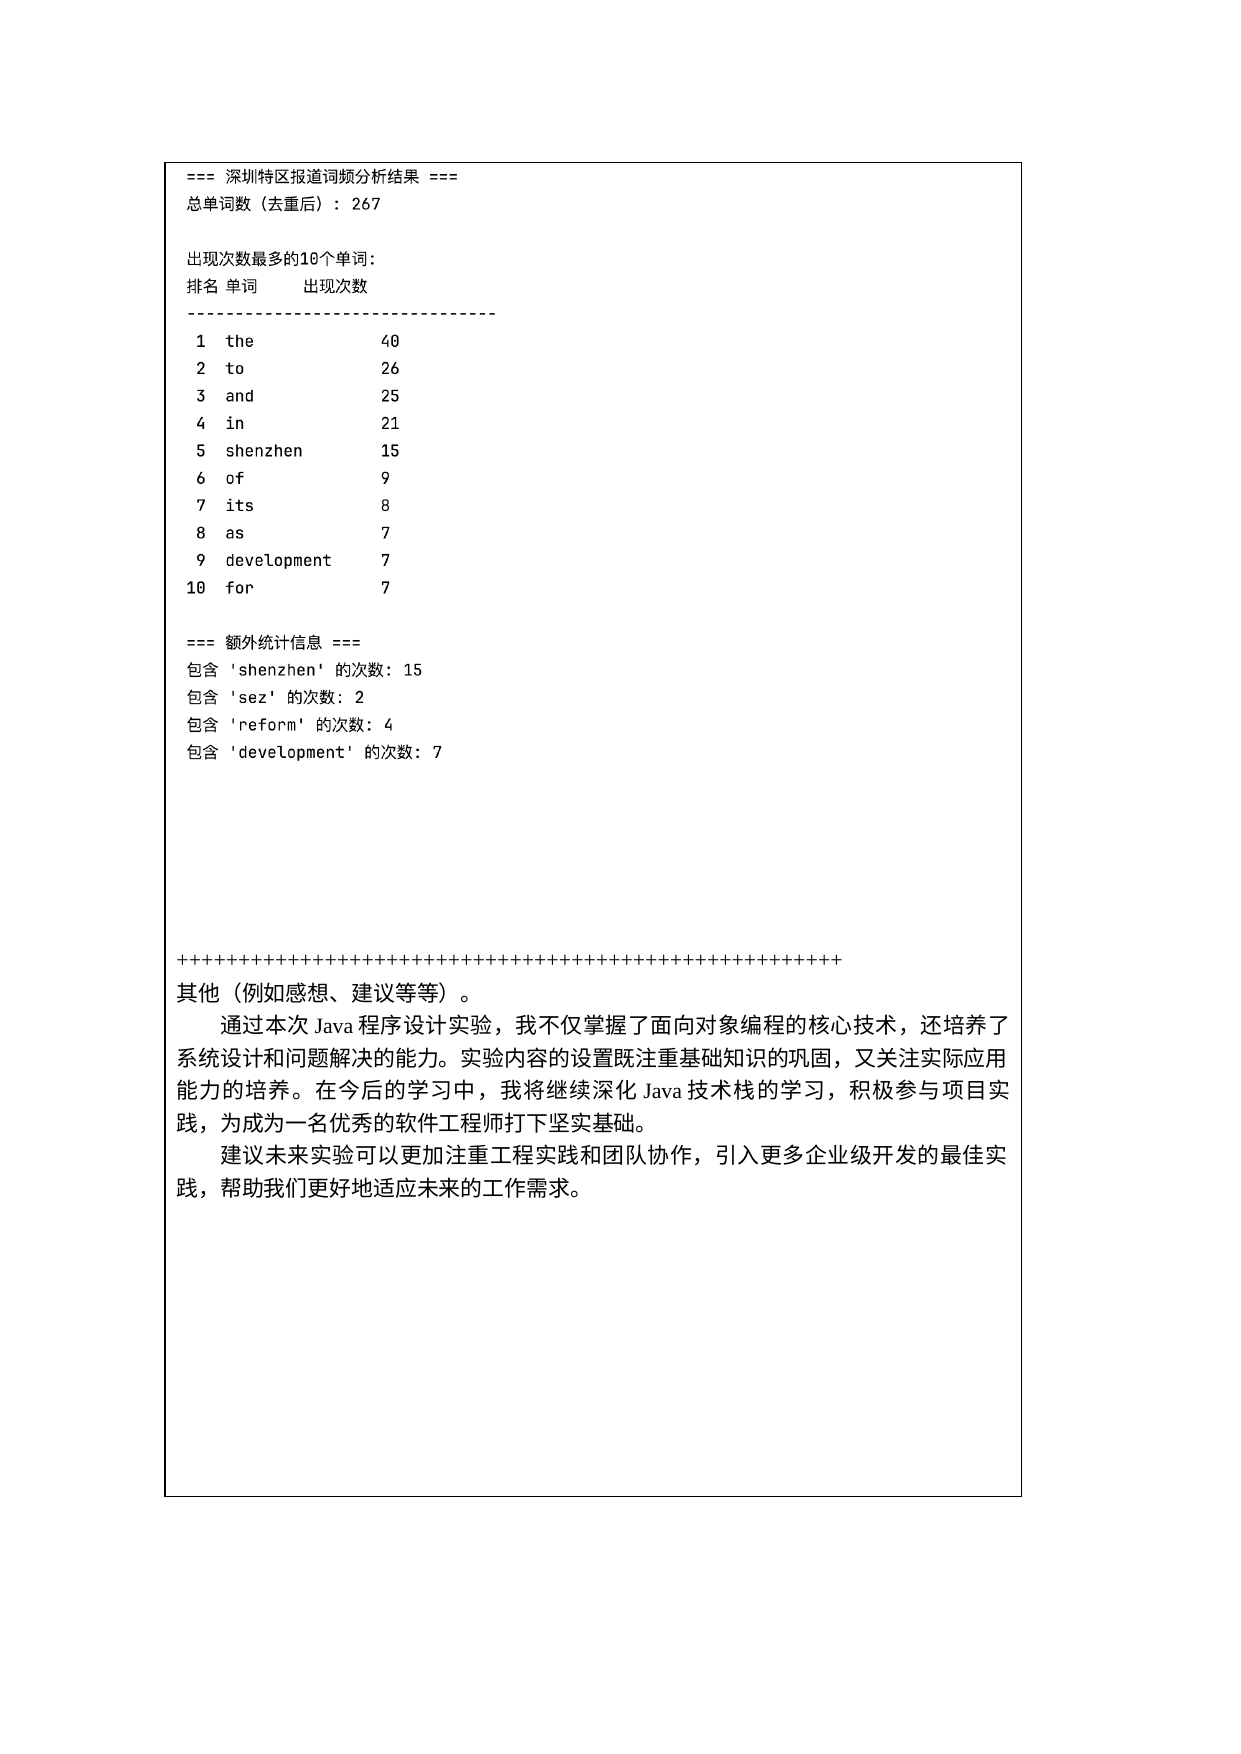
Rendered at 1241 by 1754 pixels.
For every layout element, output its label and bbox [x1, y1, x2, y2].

picture [176, 163, 603, 780]
table_header [166, 163, 1021, 1496]
